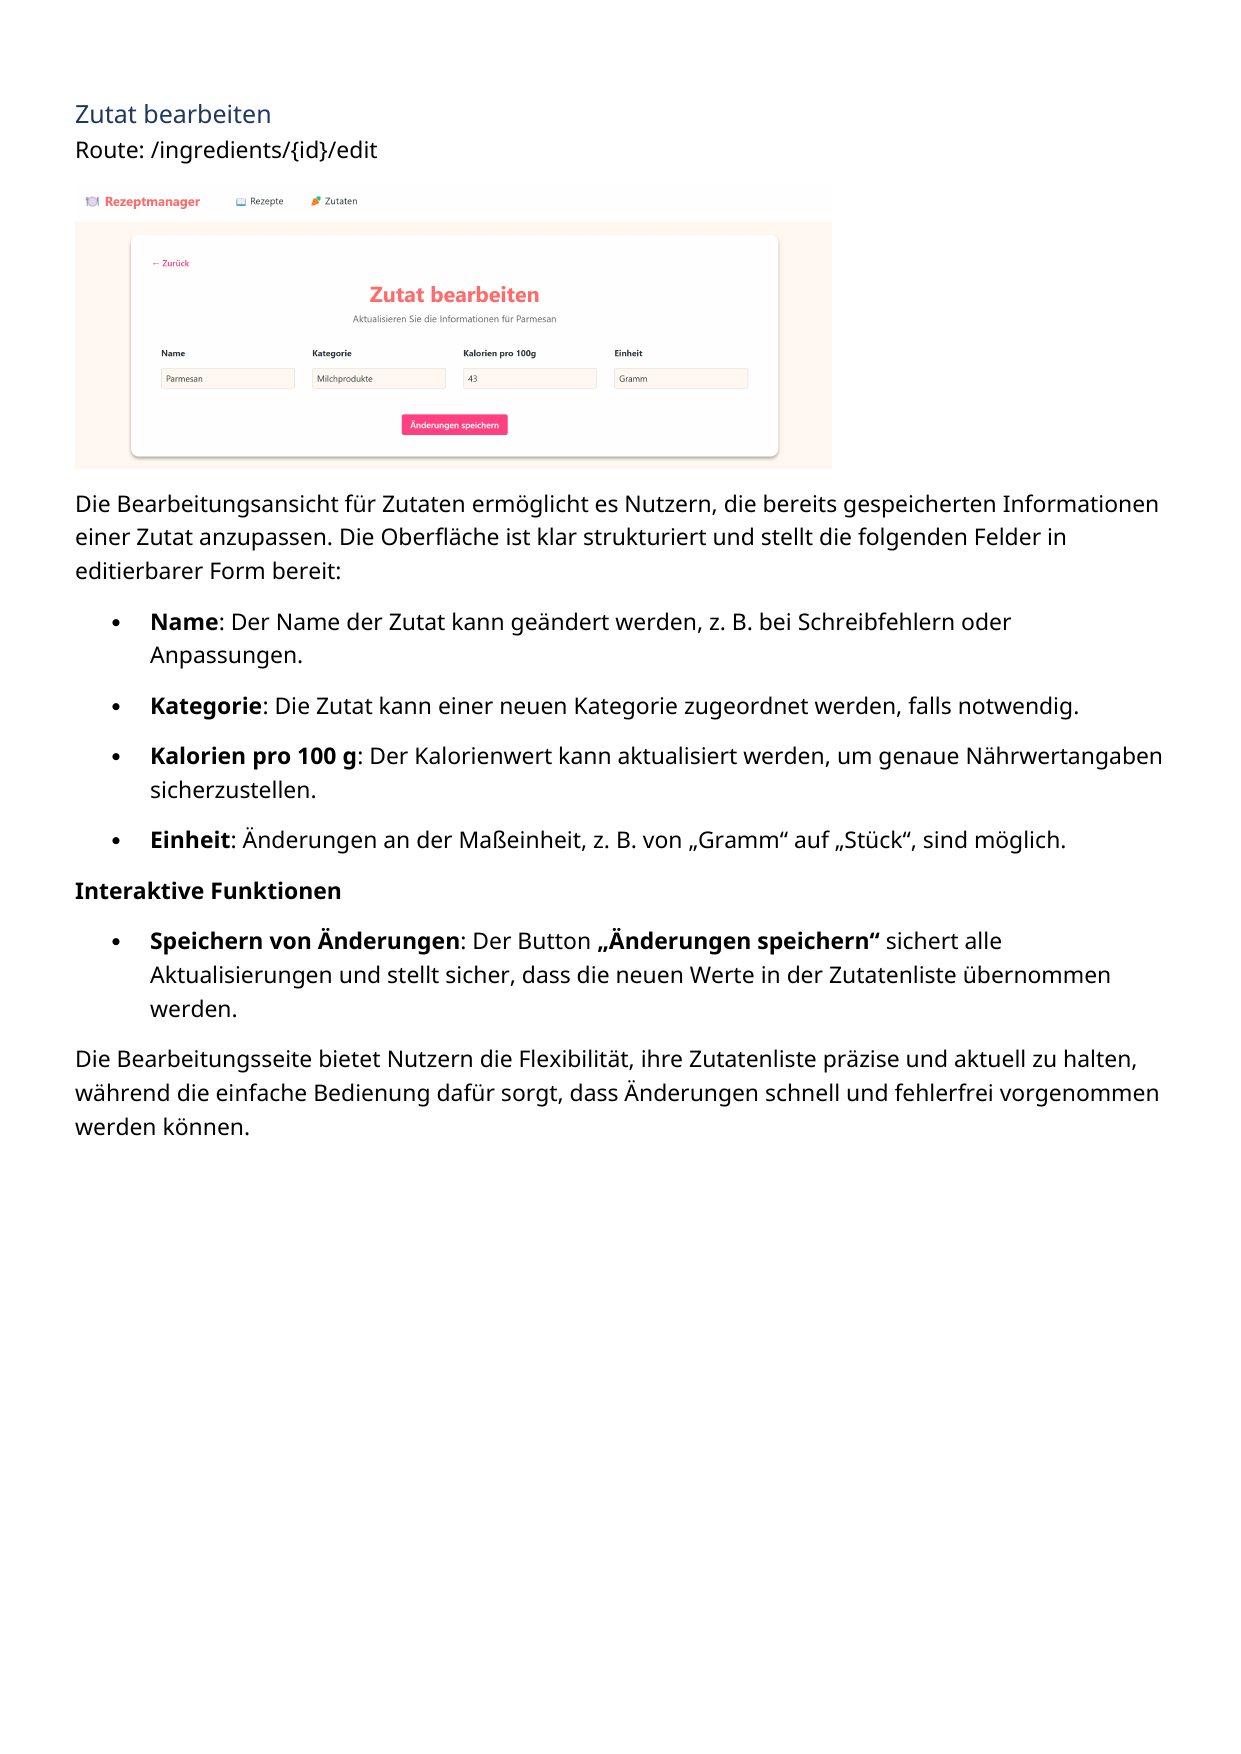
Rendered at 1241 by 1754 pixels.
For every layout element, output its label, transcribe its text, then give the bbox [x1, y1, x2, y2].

text Interaktive Funktionen [75, 874, 1165, 906]
picture [75, 184, 832, 469]
list Kalorien pro 100 g: Der Kalorienwert kann aktualisiert werden, um genaue Nährwertangaben sicherzustellen. [112, 740, 1165, 805]
text Die Bearbeitungsseite bietet Nutzern die Flexibilität, ihre Zutatenliste präzise und aktuell zu halten, während die einfache Bedienung dafür sorgt, dass Änderungen schnell und fehlerfrei vorgenommen werden können. [75, 1043, 1165, 1142]
text Route: /ingredients/{id}/edit [75, 134, 1165, 165]
list Einheit: Änderungen an der Maßeinheit, z. B. von „Gramm“ auf „Stück“, sind möglich. [112, 824, 1165, 855]
text Die Bearbeitungsansicht für Zutaten ermöglicht es Nutzern, die bereits gespeicherten Informationen einer Zutat anzupassen. Die Oberfläche ist klar strukturiert und stellt die folgenden Felder in editierbarer Form bereit: [75, 487, 1165, 586]
list Name: Der Name der Zutat kann geändert werden, z. B. bei Schreibfehlern oder Anpassungen. [112, 605, 1165, 670]
list Kategorie: Die Zutat kann einer neuen Kategorie zugeordnet werden, falls notwendig. [112, 689, 1165, 721]
list Speichern von Änderungen: Der Button „Änderungen speichern“ sichert alle Aktualisierungen und stellt sicher, dass die neuen Werte in der Zutatenliste übernommen werden. [112, 925, 1165, 1024]
subtitle Zutat bearbeiten [75, 97, 1165, 131]
